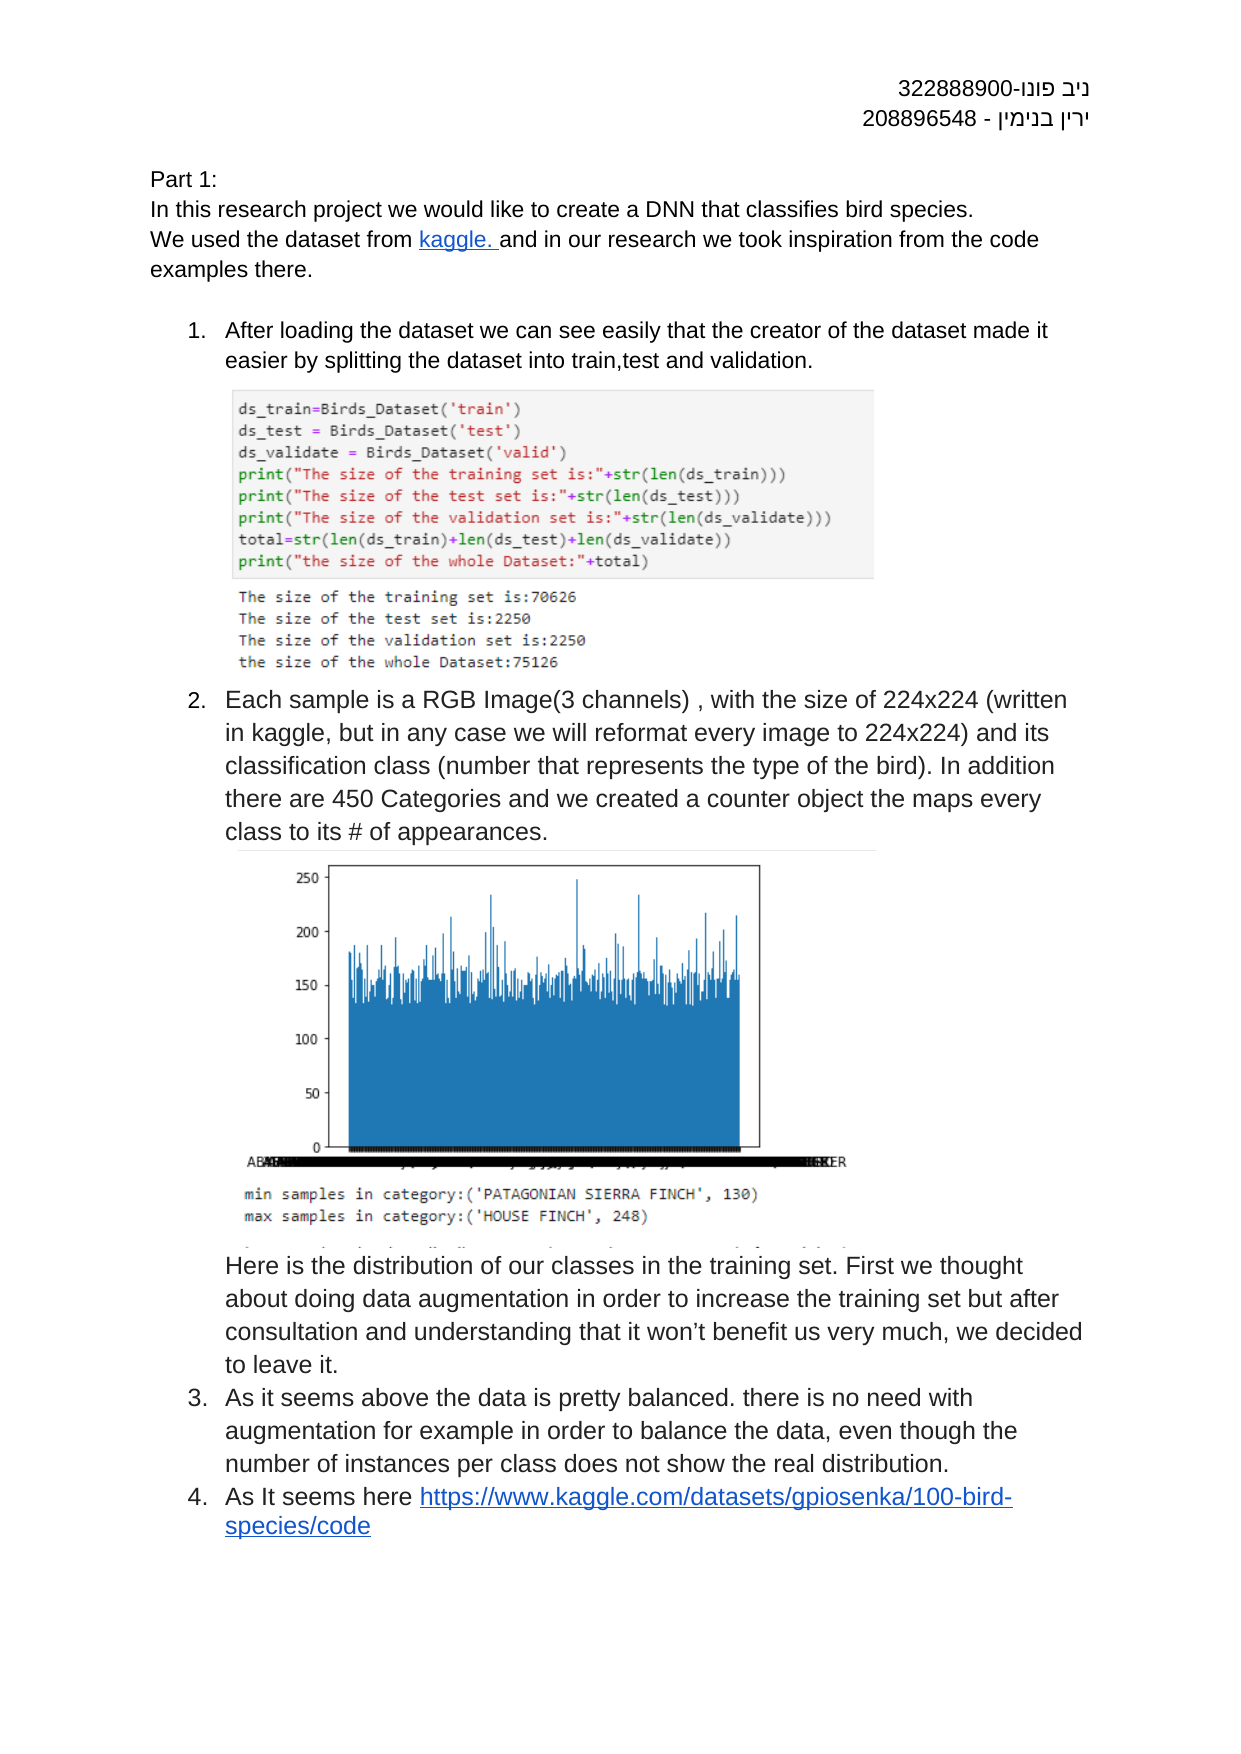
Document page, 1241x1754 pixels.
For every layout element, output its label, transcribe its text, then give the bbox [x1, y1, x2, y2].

text Here is the distribution of our classes in the training set. First we thought about doing data augmentation in order to increase the training set but after consultation and understanding that it won’t benefit us very much, we decided to leave it. [225, 1251, 1090, 1379]
list Each sample is a RGB Image(3 channels) , with the size of 224x224 (written in kaggle, but in any case we will reformat every image to 224x224) and its classification class (number that represents the type of the bird). In addition there are 450 Categories and we created a counter object the maps every class to its # of appearances. [187, 685, 1090, 846]
text Part 1: [150, 166, 1090, 192]
picture [225, 377, 875, 682]
picture [225, 850, 876, 1248]
text We used the dataset from kaggle. and in our research we took inspiration from the code examples there. [150, 226, 1090, 283]
list As it seems above the data is pretty balanced. there is no need with augmentation for example in order to balance the data, even though the number of instances per class does not show the real distribution. [187, 1383, 1090, 1478]
text In this research project we would like to create a DNN that classifies bird species. [150, 196, 1090, 222]
list As It seems here https://www.kaggle.com/datasets/gpiosenka/100-bird-species/code [371, 1482, 1090, 1540]
